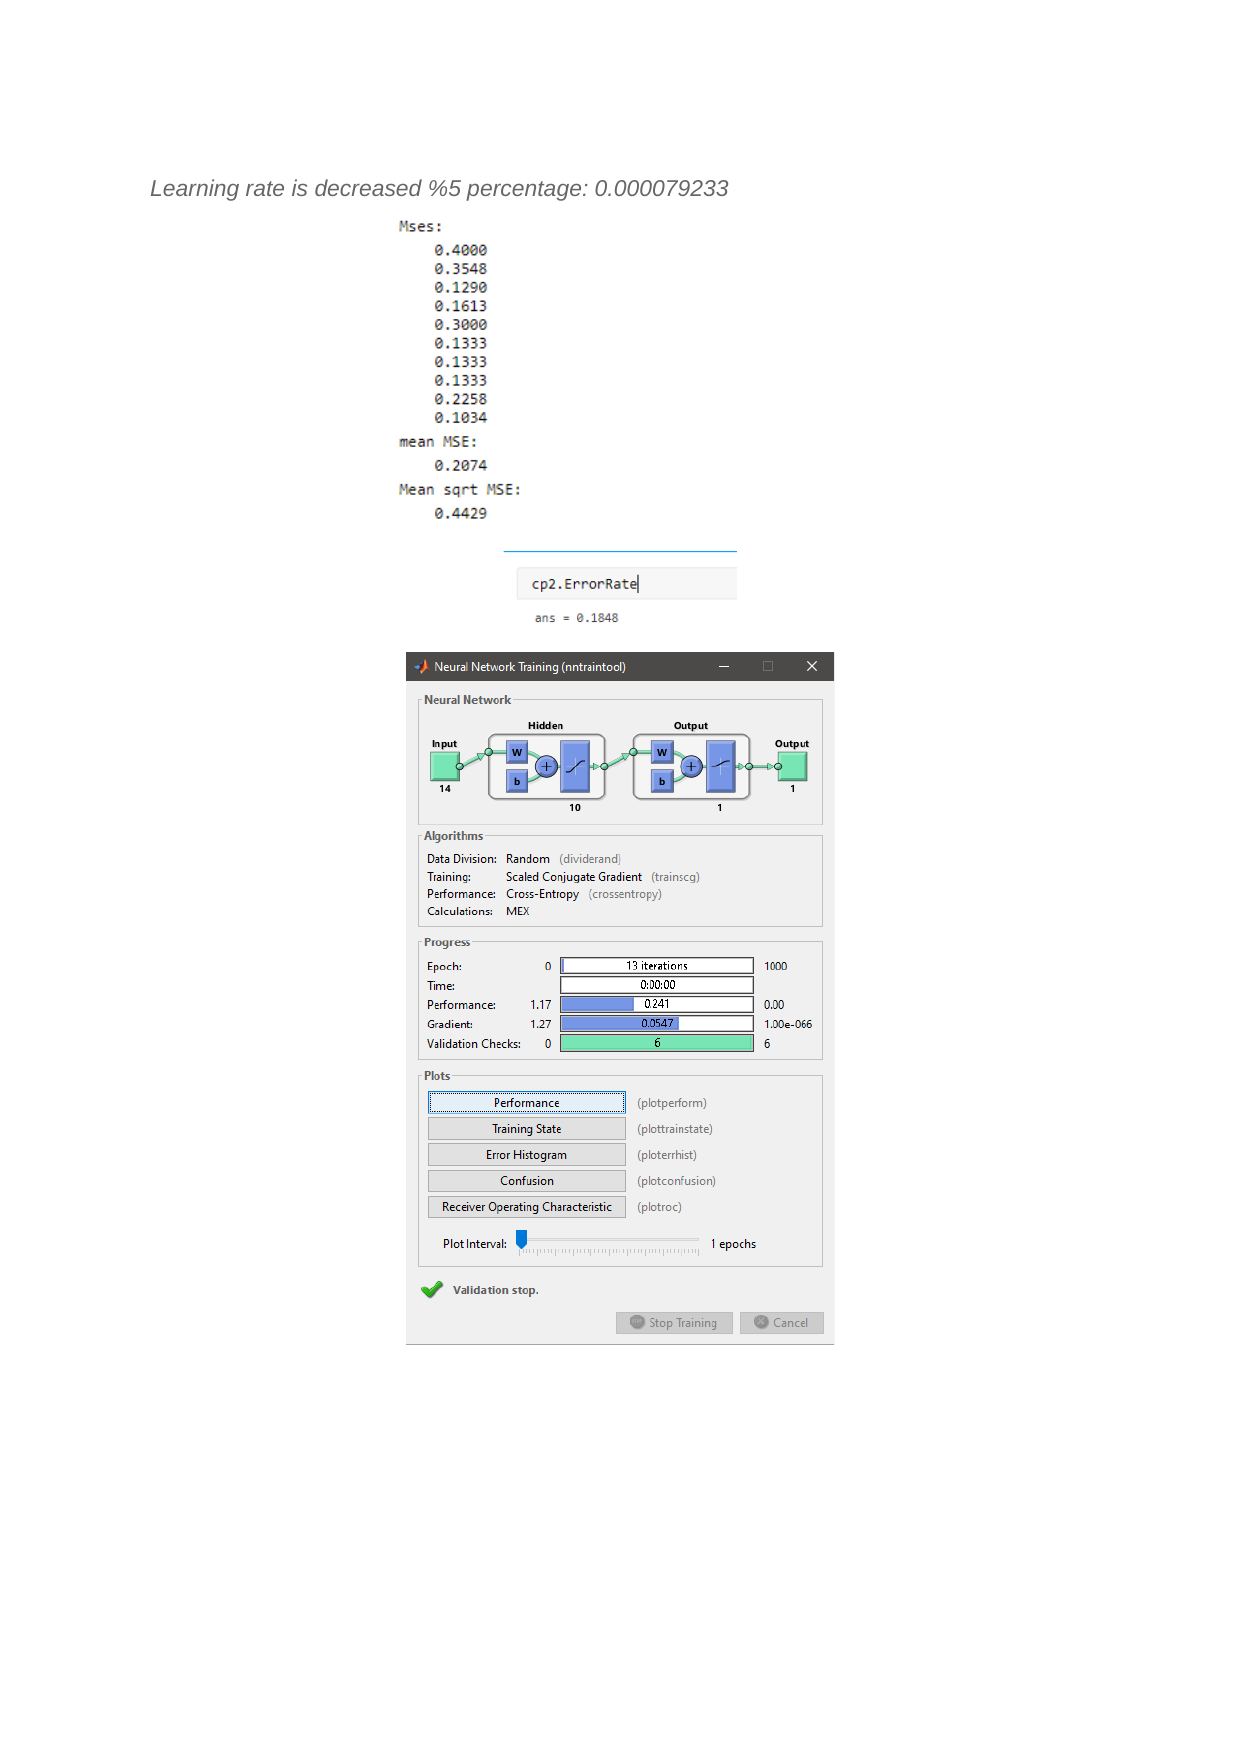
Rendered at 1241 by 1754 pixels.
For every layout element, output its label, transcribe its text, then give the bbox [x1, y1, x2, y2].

picture [377, 213, 863, 548]
subtitle Learning rate is decreased %5 percentage: 0.000079233 [150, 175, 1090, 201]
picture [406, 652, 835, 1345]
picture [503, 551, 737, 649]
